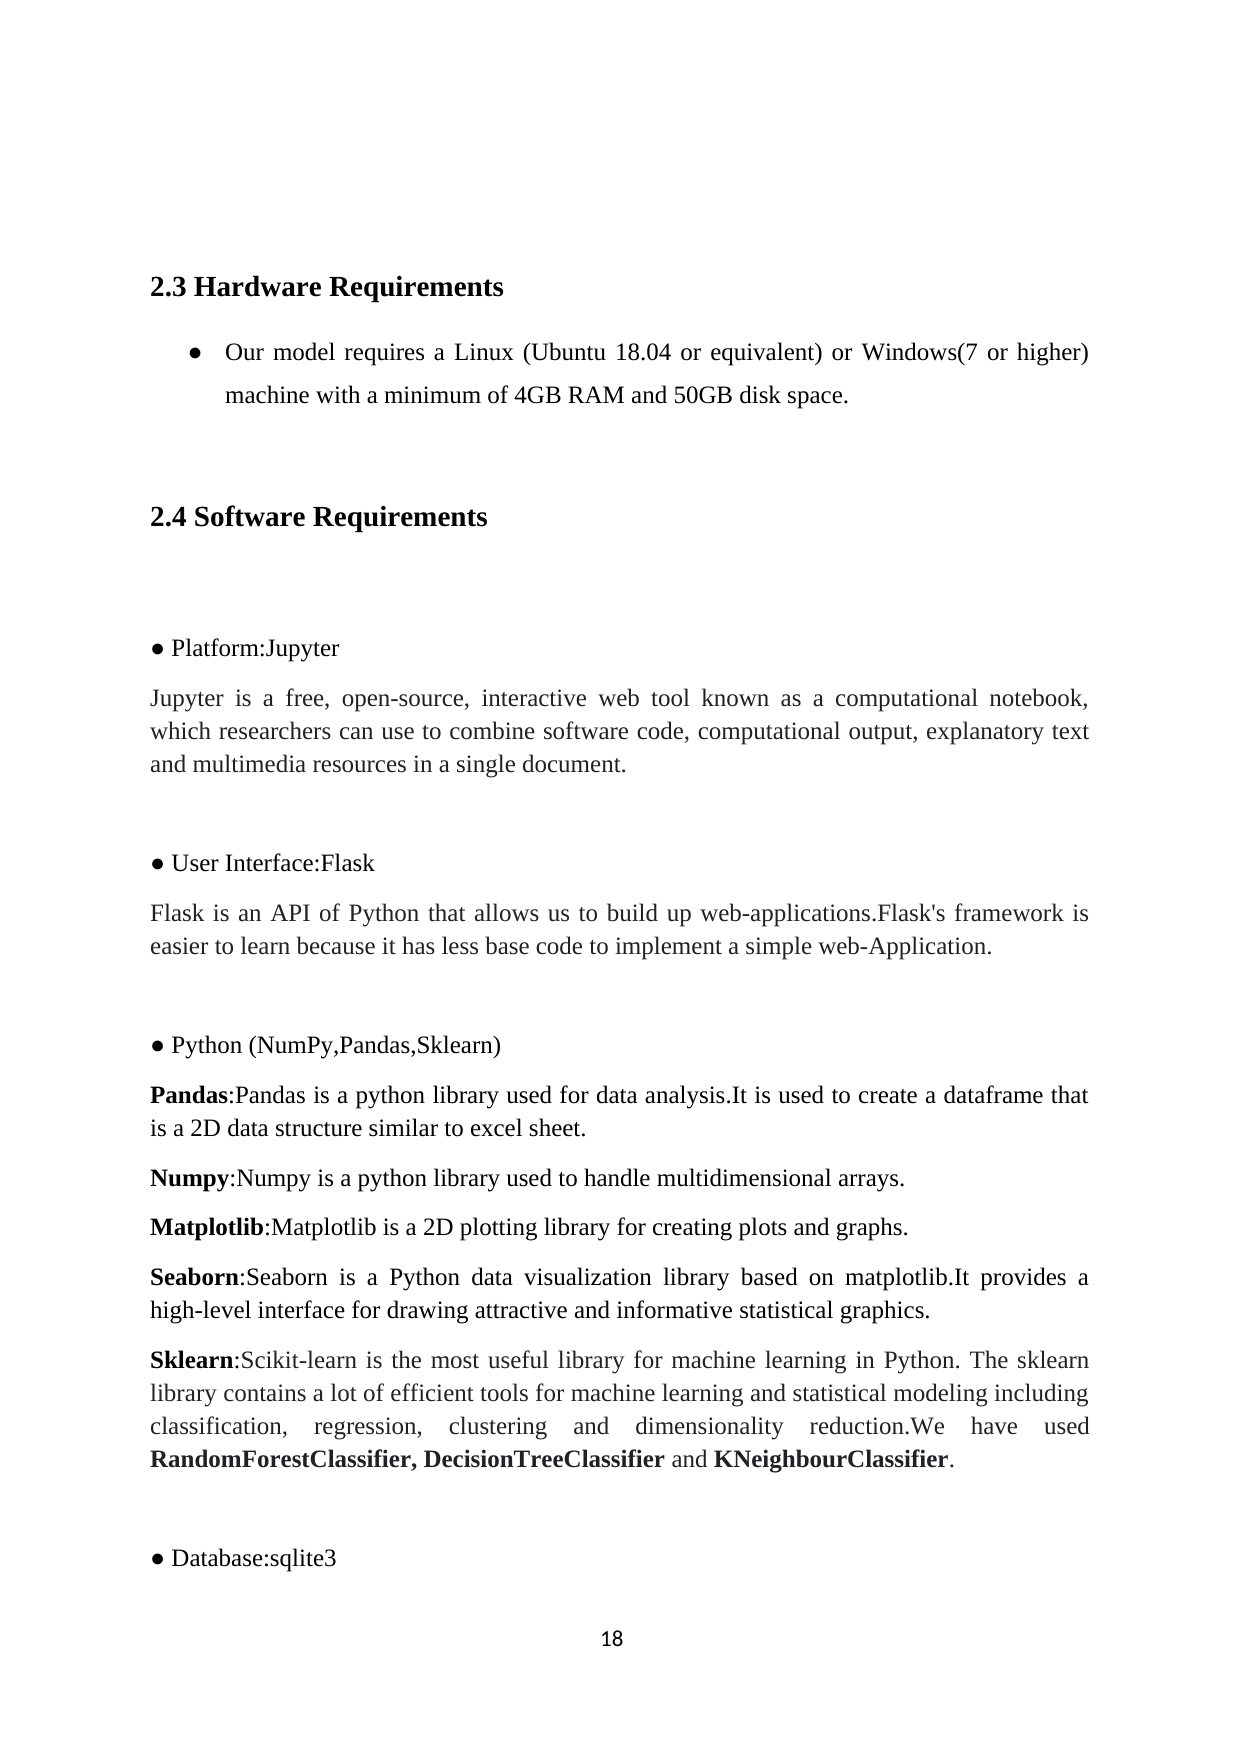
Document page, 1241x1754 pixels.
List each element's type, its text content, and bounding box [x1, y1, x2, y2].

text Seaborn:Seaborn is a Python data visualization library based on matplotlib.It provides a high-level interface for drawing attractive and informative statistical graphics. [150, 1262, 1090, 1324]
list Our model requires a Linux (Ubuntu 18.04 or equivalent) or Windows(7 or higher) machine with a minimum of 4GB RAM and 50GB disk space. [187, 337, 1090, 408]
text ● Python (NumPy,Pandas,Sklearn) [150, 1030, 1090, 1059]
text 2.3 Hardware Requirements [150, 269, 1090, 303]
text Numpy:Numpy is a python library used to handle multidimensional arrays. [150, 1163, 1090, 1192]
text Sklearn:Scikit-learn is the most useful library for machine learning in Python. The sklearn library contains a lot of efficient tools for machine learning and statistical modeling including classification, regression, clustering and dimensionality reduction.We have used RandomForestClassifier, DecisionTreeClassifier and KNeighbourClassifier. [150, 1345, 1090, 1378]
text 2.4 Software Requirements [150, 499, 1090, 533]
text Flask is an API of Python that allows us to build up web-applications.Flask's framework is easier to learn because it has less base code to implement a simple web-Application. [150, 927, 1090, 960]
text Matplotlib:Matplotlib is a 2D plotting library for creating plots and graphs. [150, 1212, 1090, 1241]
text ● Platform:Jupyter [150, 633, 1090, 662]
text Sklearn:Scikit-learn is the most useful library for machine learning in Python. The sklearn library contains a lot of efficient tools for machine learning and statistical modeling including classification, regression, clustering and dimensionality reduction.We have used RandomForestClassifier, DecisionTreeClassifier and KNeighbourClassifier. [150, 1440, 1090, 1473]
text ● Database:sqlite3 [150, 1543, 1090, 1572]
text Pandas:Pandas is a python library used for data analysis.It is used to create a dataframe that is a 2D data structure similar to excel sheet. [150, 1080, 1090, 1142]
text ● User Interface:Flask [150, 848, 1090, 877]
text Jupyter is a free, open-source, interactive web tool known as a computational notebook, which researchers can use to combine software code, computational output, explanatory text and multimedia resources in a single document. [150, 745, 1090, 778]
